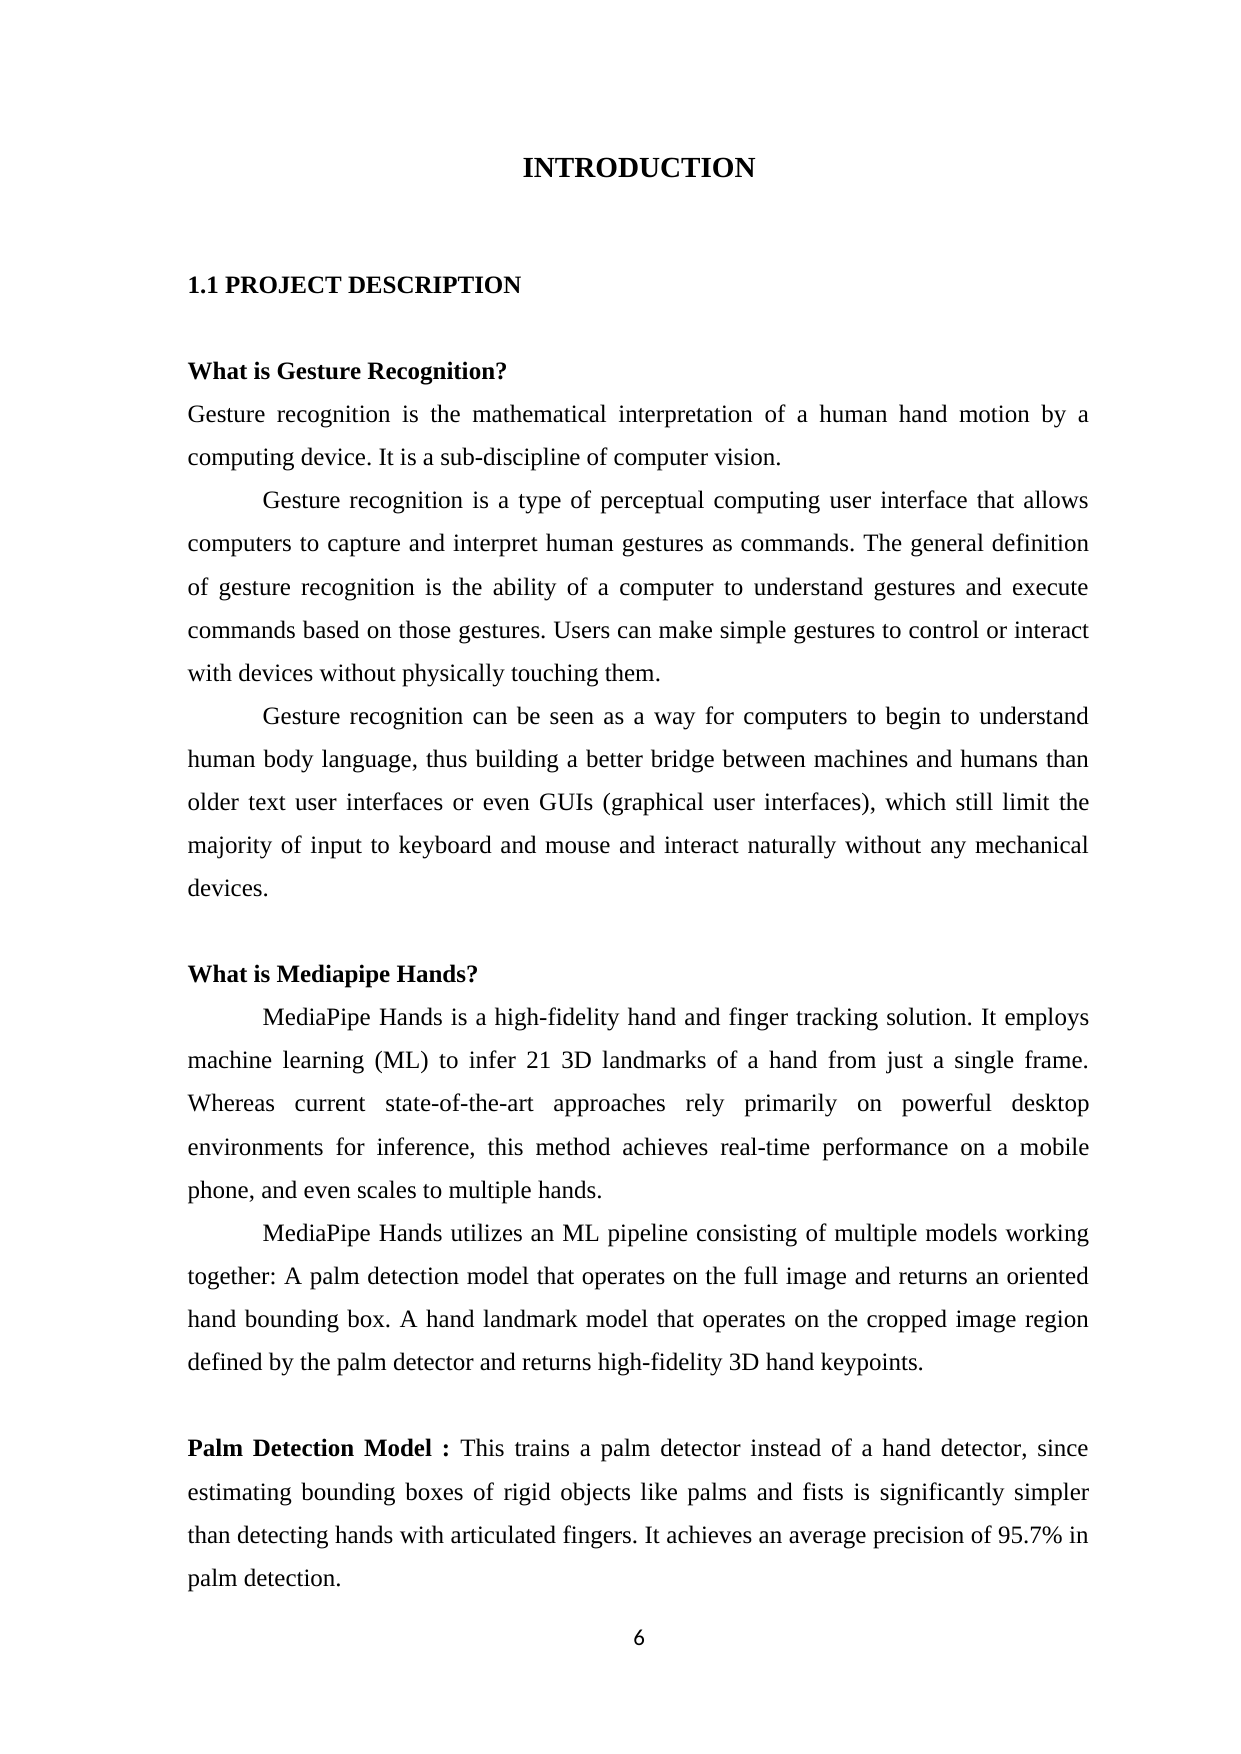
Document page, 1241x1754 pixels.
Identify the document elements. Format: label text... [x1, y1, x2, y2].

text Palm Detection Model : This trains a palm detector instead of a hand detector, since estimating bounding boxes of rigid objects like palms and fists is significantly simpler than detecting hands with articulated fingers. It achieves an average precision of 95.7% in palm detection. [187, 1433, 1090, 1592]
text MediaPipe Hands utilizes an ML pipeline consisting of multiple models working together: A palm detection model that operates on the full image and returns an oriented hand bounding box. A hand landmark model that operates on the cropped image region defined by the palm detector and returns high-fidelity 3D hand keypoints. [187, 1218, 1090, 1376]
text Gesture recognition is a type of perceptual computing user interface that allows computers to capture and interpret human gestures as commands. The general definition of gesture recognition is the ability of a computer to understand gestures and execute commands based on those gestures. Users can make simple gestures to control or interact with devices without physically touching them. [187, 485, 1090, 687]
text INTRODUCTION [187, 150, 1090, 183]
text Gesture recognition can be seen as a way for computers to begin to understand human body language, thus building a better bridge between machines and humans than older text user interfaces or even GUIs (graphical user interfaces), which still limit the majority of input to keyboard and mouse and interact naturally without any mechanical devices. [187, 701, 1090, 902]
text What is Mediapipe Hands? [187, 959, 1090, 988]
text 1.1 PROJECT DESCRIPTION [187, 270, 1090, 298]
text Gesture recognition is the mathematical interpretation of a human hand motion by a computing device. It is a sub-discipline of computer vision. [187, 399, 1090, 471]
text MediaPipe Hands is a high-fidelity hand and finger tracking solution. It employs machine learning (ML) to infer 21 3D landmarks of a hand from just a single frame. Whereas current state-of-the-art approaches rely primarily on powerful desktop environments for inference, this method achieves real-time performance on a mobile phone, and even scales to multiple hands. [187, 1002, 1090, 1203]
text What is Gesture Recognition? [187, 356, 1090, 385]
